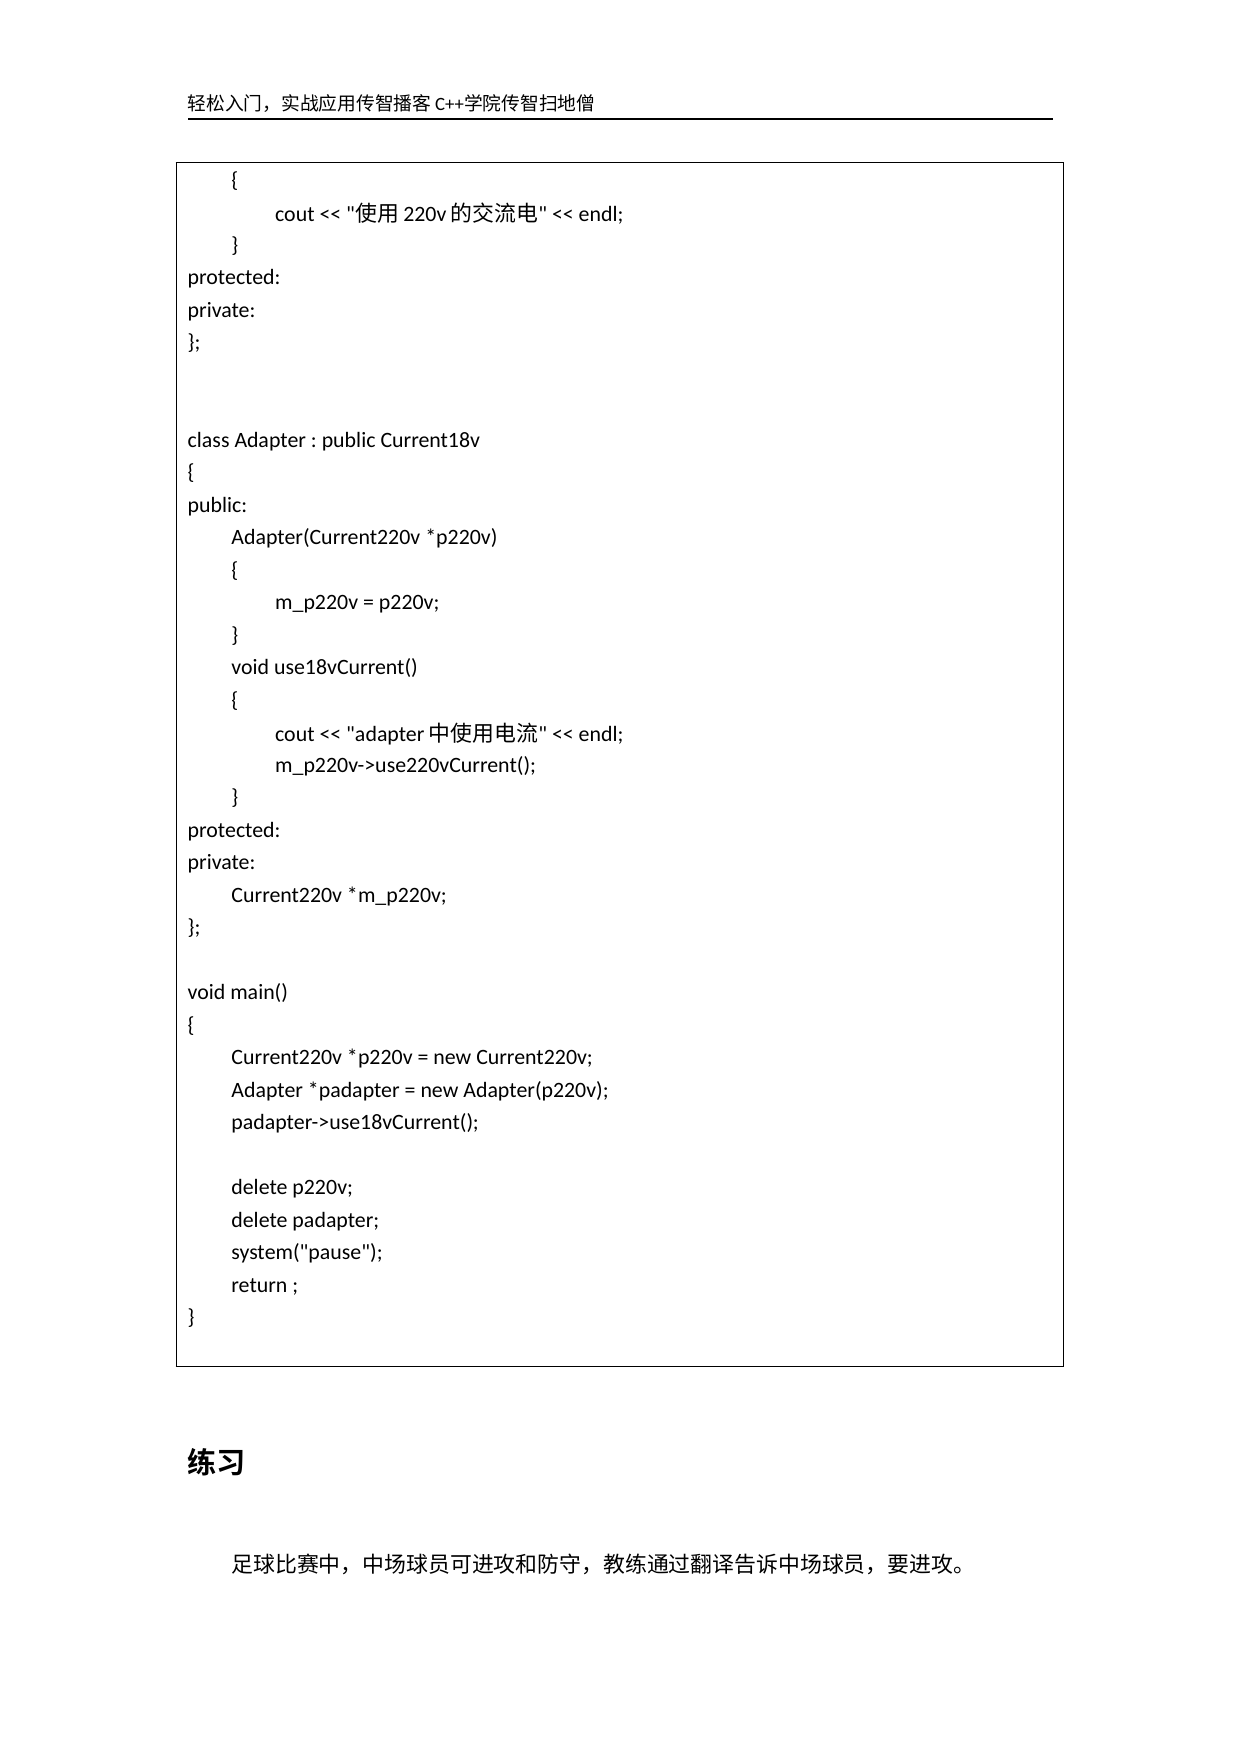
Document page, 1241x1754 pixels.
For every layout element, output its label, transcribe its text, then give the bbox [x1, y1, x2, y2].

subtitle 练习 [187, 1428, 1053, 1493]
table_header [177, 163, 1063, 1366]
text 足球比赛中，中场球员可进攻和防守，教练通过翻译告诉中场球员，要进攻。 [187, 1547, 1053, 1579]
